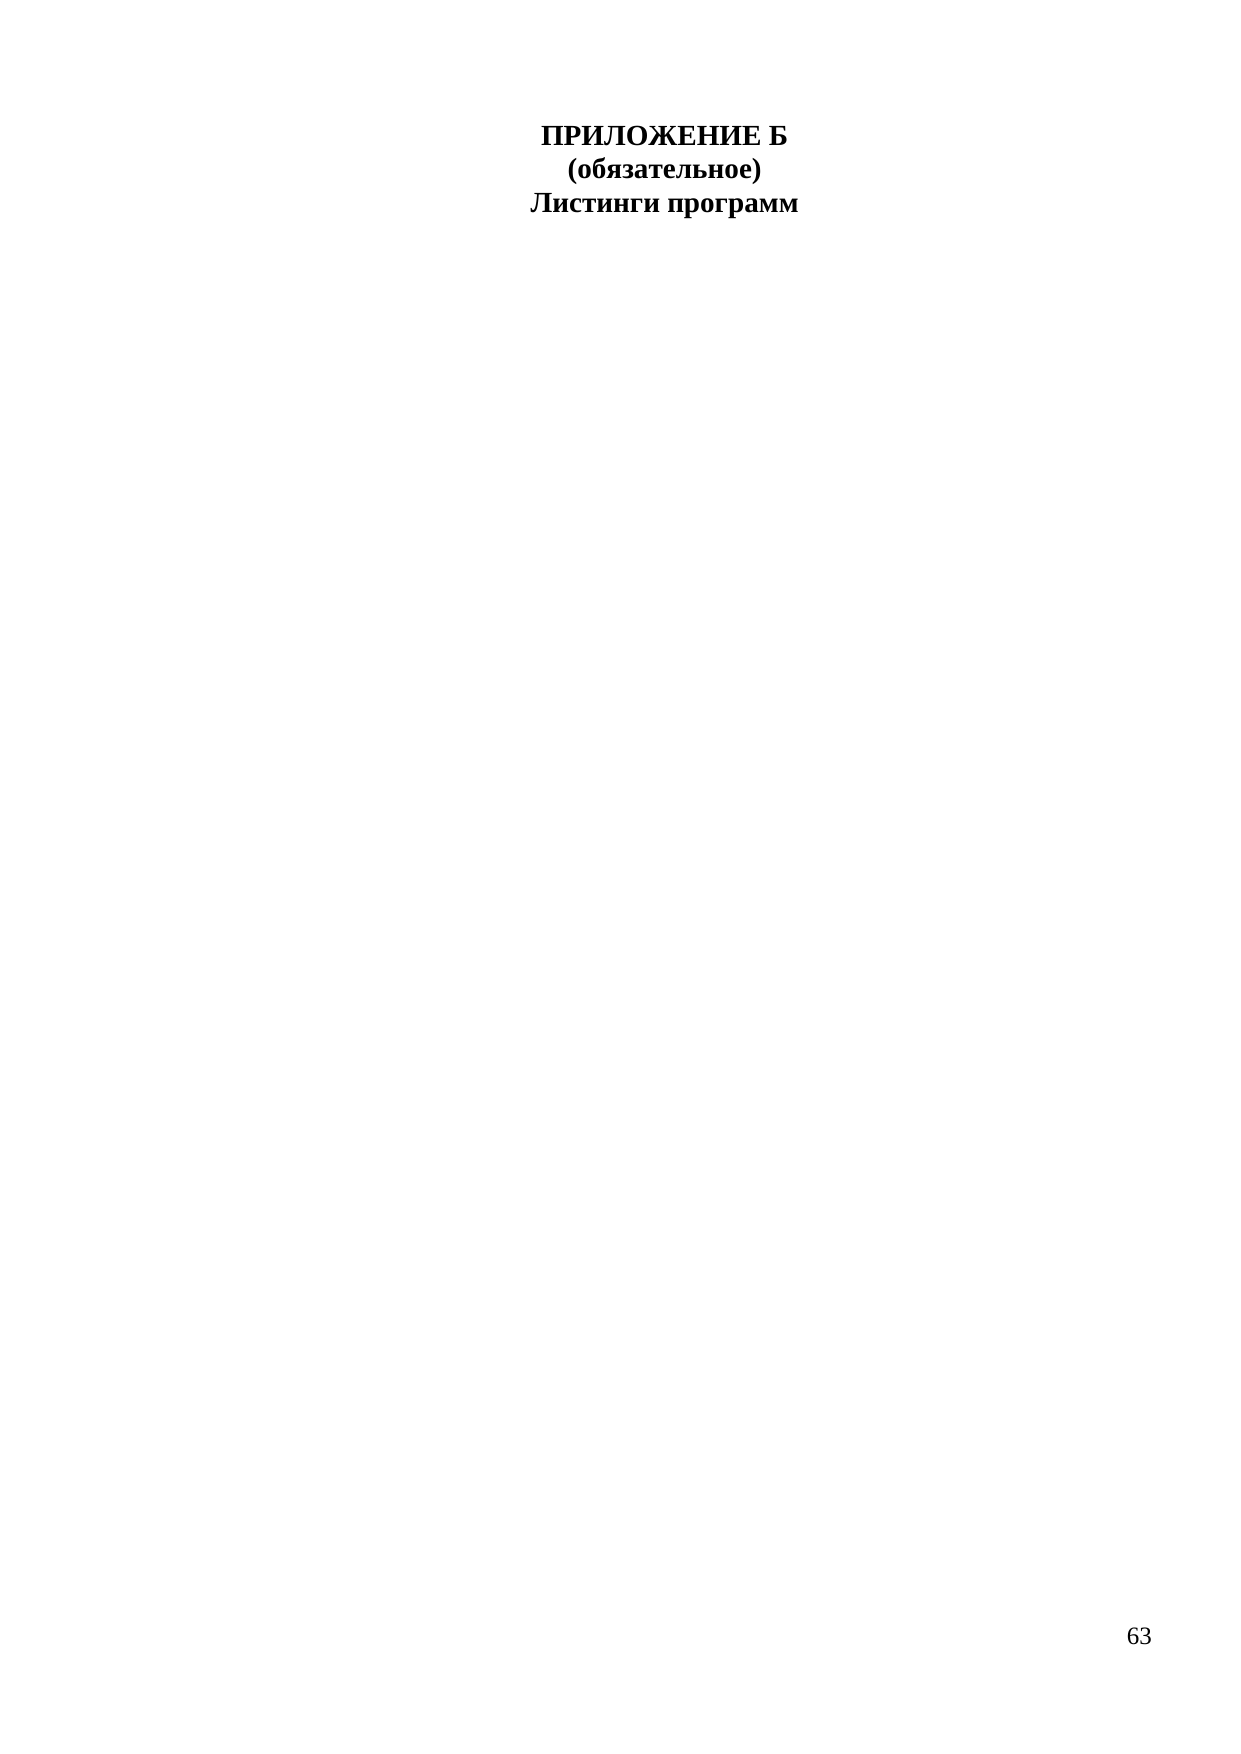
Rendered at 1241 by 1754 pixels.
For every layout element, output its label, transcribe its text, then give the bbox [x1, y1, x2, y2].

text Листинги программ [177, 185, 1152, 219]
subtitle ПРИЛОЖЕНИЕ Б (обязательное) [177, 118, 1152, 185]
